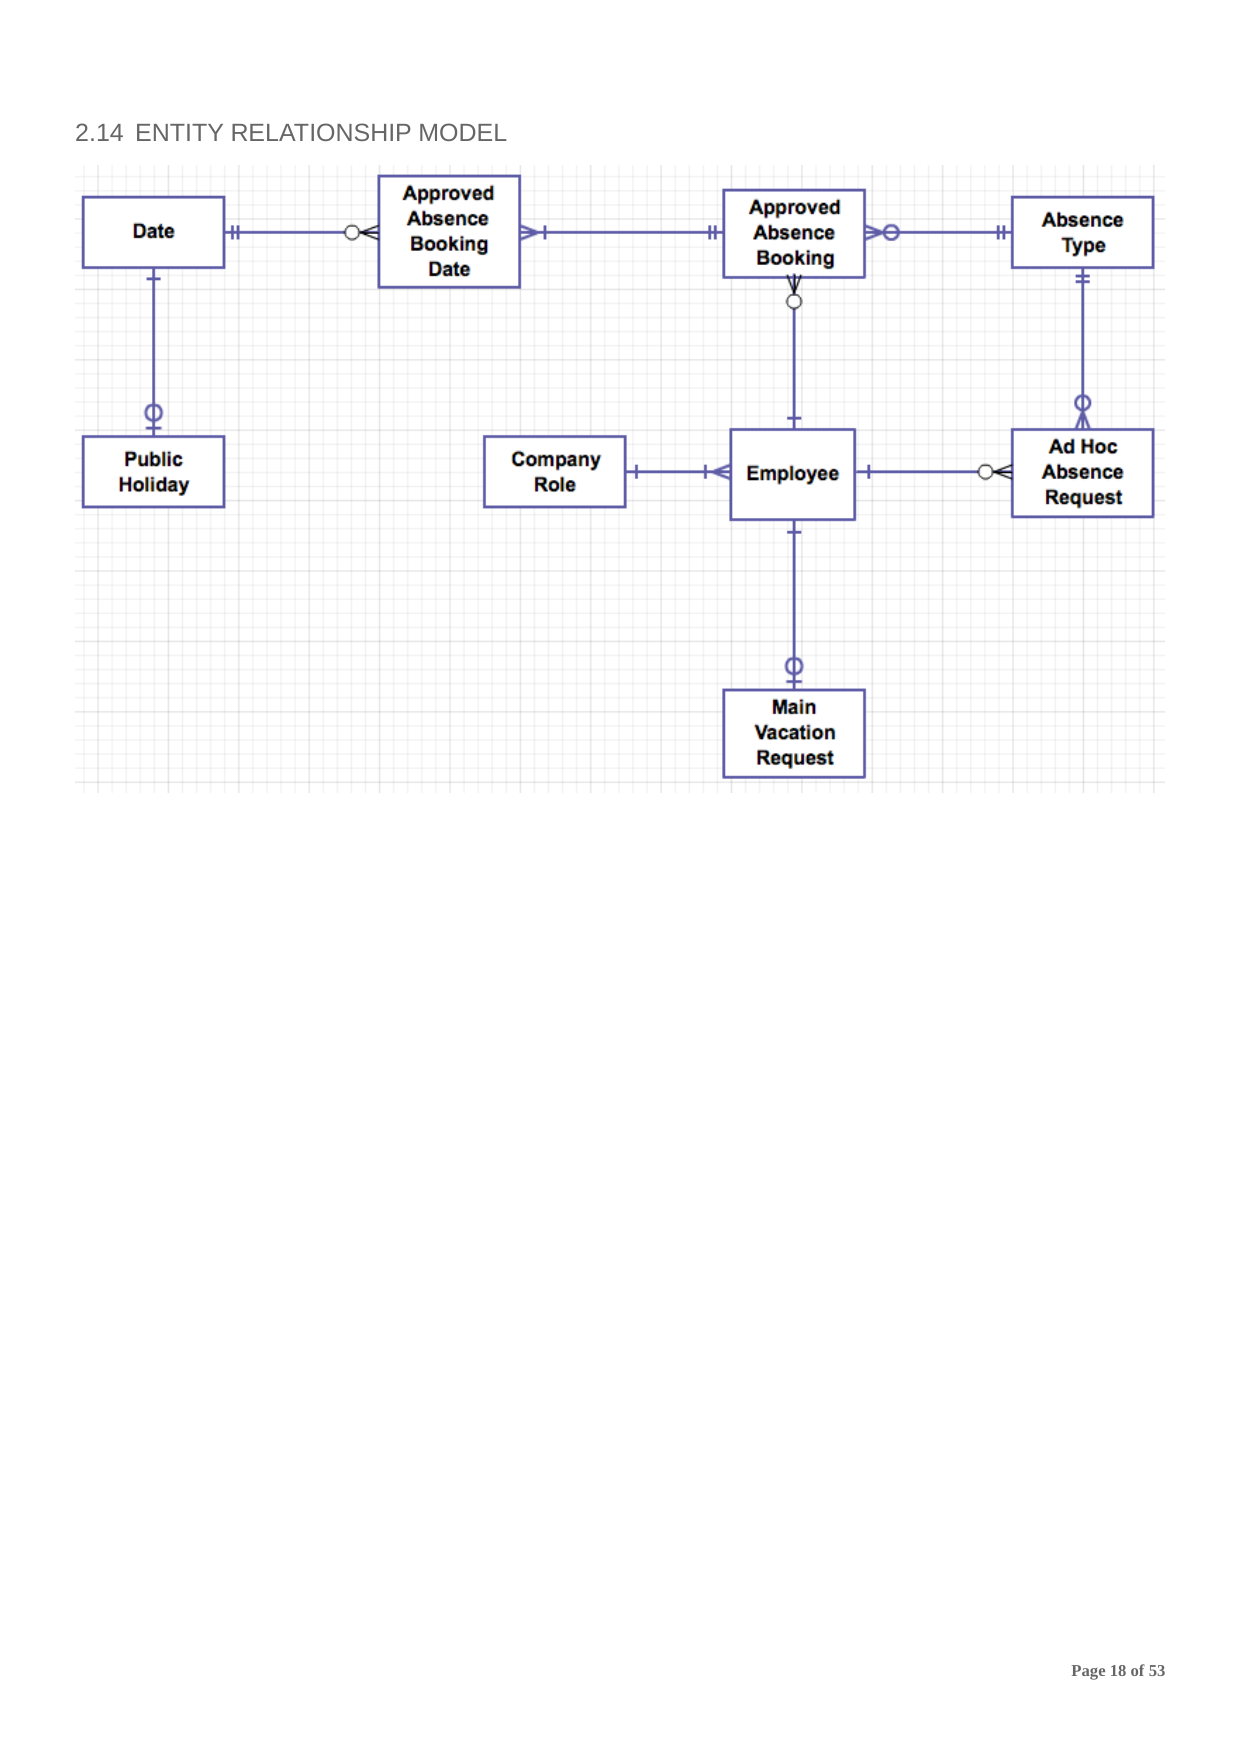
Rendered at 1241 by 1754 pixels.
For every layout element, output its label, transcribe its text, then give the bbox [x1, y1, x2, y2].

picture [75, 165, 1166, 793]
subtitle entity relationship model [75, 118, 1165, 147]
